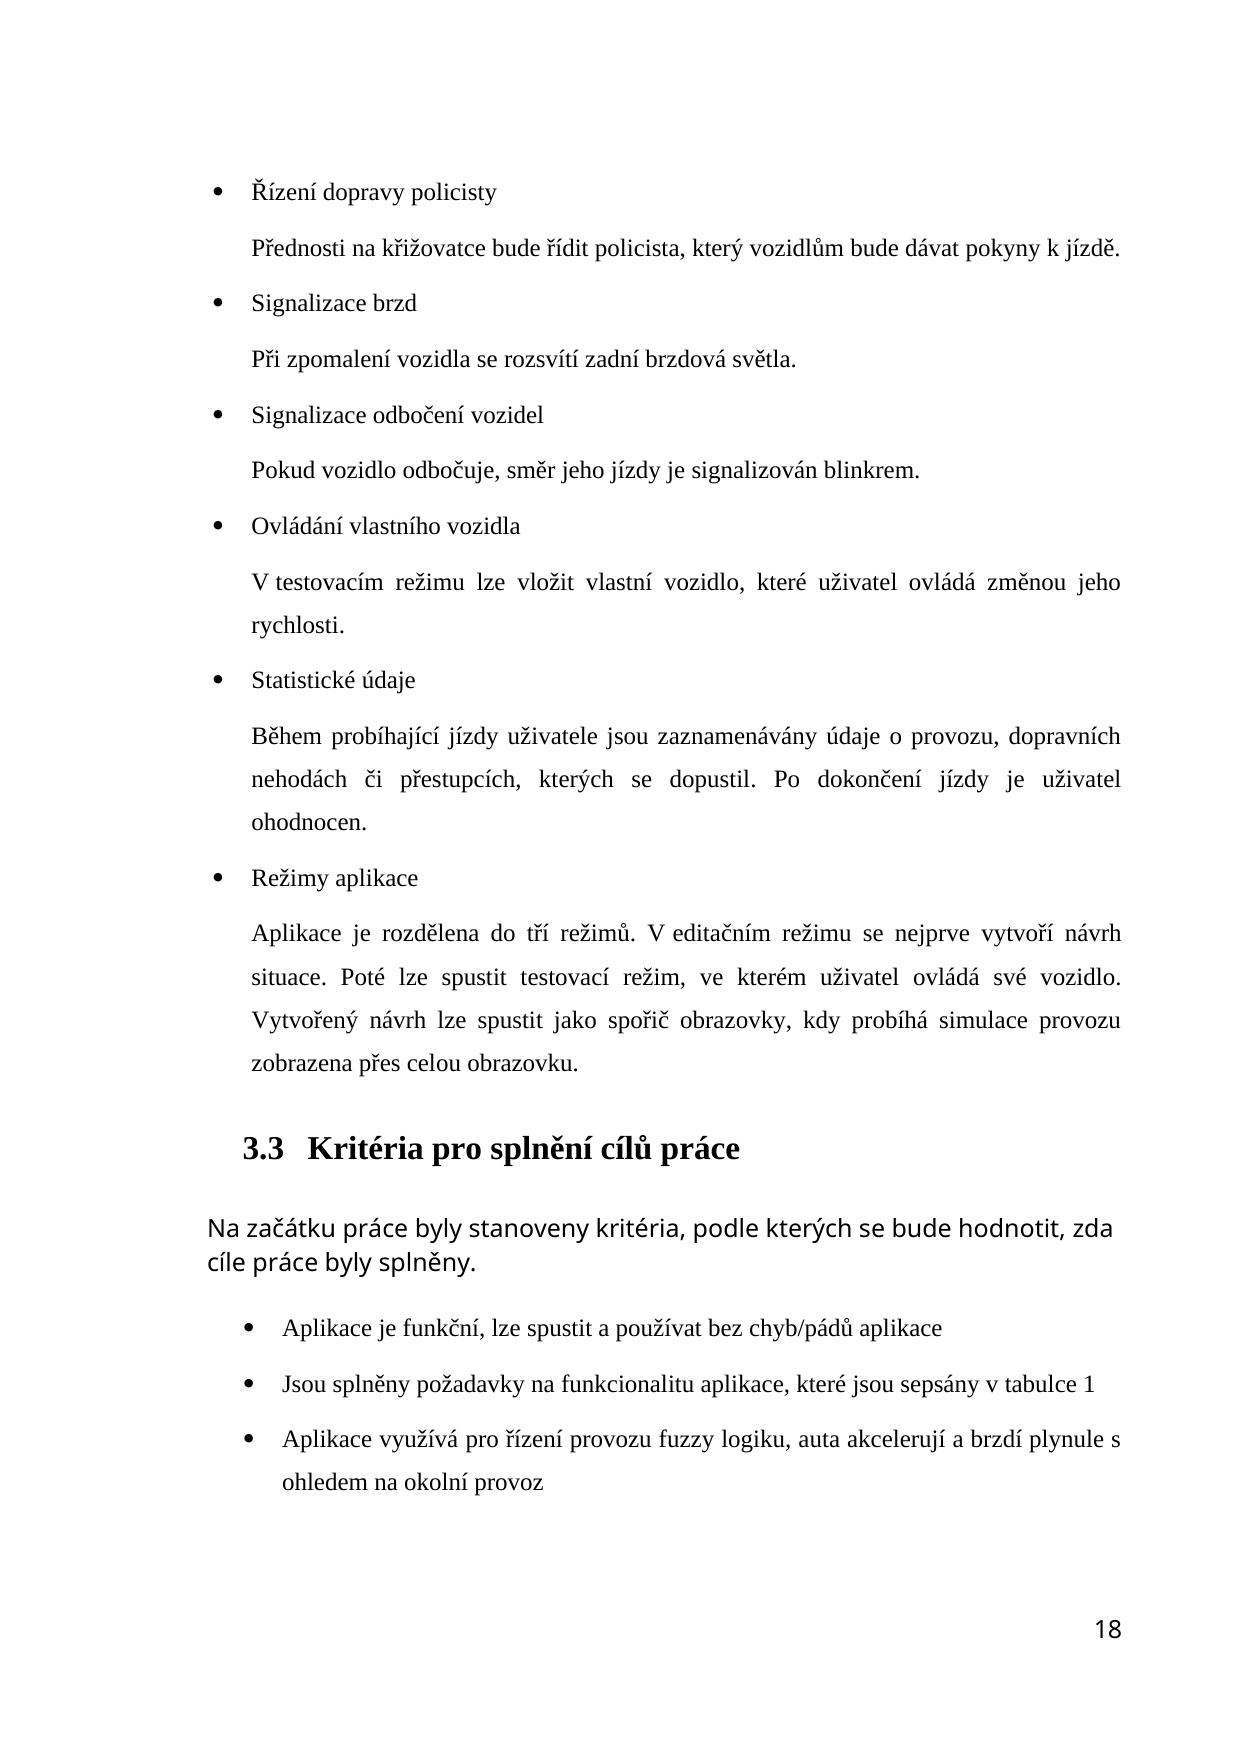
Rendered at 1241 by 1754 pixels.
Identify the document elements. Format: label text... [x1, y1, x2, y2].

list Aplikace je funkční, lze spustit a používat bez chyb/pádů aplikace [244, 1313, 1122, 1342]
text Během probíhající jízdy uživatele jsou zaznamenávány údaje o provozu, dopravních nehodách či přestupcích, kterých se dopustil. Po dokončení jízdy je uživatel ohodnocen. [251, 721, 1122, 836]
list Ovládání vlastního vozidla [214, 511, 1122, 540]
text V testovacím režimu lze vložit vlastní vozidlo, které uživatel ovládá změnou jeho rychlosti. [251, 567, 1122, 638]
list Statistické údaje [214, 665, 1122, 694]
list Signalizace odbočení vozidel [214, 400, 1122, 428]
list Aplikace využívá pro řízení provozu fuzzy logiku, auta akcelerují a brzdí plynule s ohledem na okolní provoz [244, 1424, 1122, 1496]
text Při zpomalení vozidla se rozsvítí zadní brzdová světla. [251, 344, 1122, 373]
list Jsou splněny požadavky na funkcionalitu aplikace, které jsou sepsány v tabulce 1 [244, 1369, 1122, 1397]
text Pokud vozidlo odbočuje, směr jeho jízdy je signalizován blinkrem. [251, 455, 1122, 484]
list Režimy aplikace [214, 863, 1122, 892]
list Signalizace brzd [214, 288, 1122, 317]
text Kritéria pro splnění cílů práce [242, 1128, 1122, 1167]
text Přednosti na křižovatce bude řídit policista, který vozidlům bude dávat pokyny k jízdě. [251, 233, 1122, 262]
list Řízení dopravy policisty [214, 177, 1122, 206]
text Na začátku práce byly stanoveny kritéria, podle kterých se bude hodnotit, zda cíle práce byly splněny. [207, 1211, 1122, 1279]
text Aplikace je rozdělena do tří režimů. V editačním režimu se nejprve vytvoří návrh situace. Poté lze spustit testovací režim, ve kterém uživatel ovládá své vozidlo. Vytvořený návrh lze spustit jako spořič obrazovky, kdy probíhá simulace provozu zobrazena přes celou obrazovku. [251, 918, 1122, 1077]
